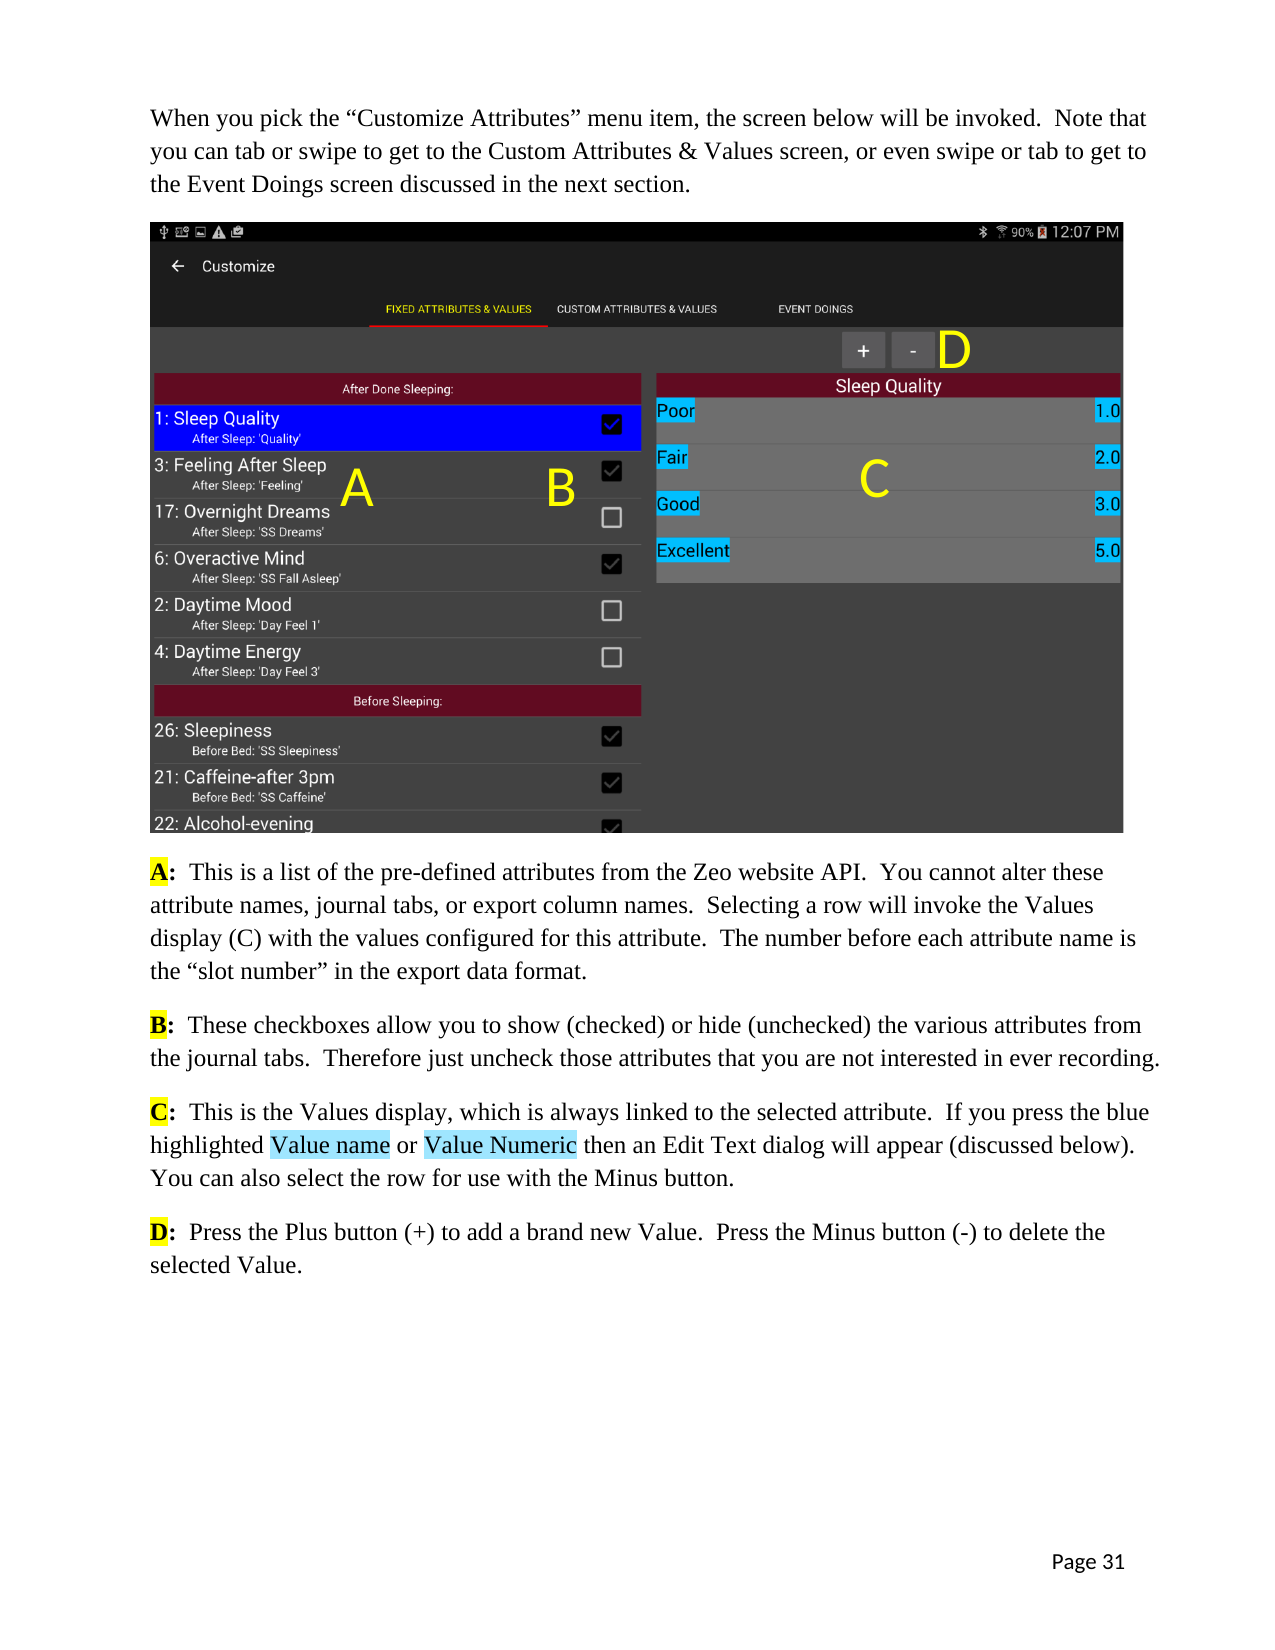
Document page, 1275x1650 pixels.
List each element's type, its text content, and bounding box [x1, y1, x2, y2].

text A: This is a list of the pre-defined attributes from the Zeo website API. You cannot alter these attribute names, journal tabs, or export column names. Selecting a row will invoke the Values display (C) with the values configured for this attribute. The number before each attribute name is the “slot number” in the export data format. [150, 857, 1162, 985]
text B: These checkboxes allow you to show (checked) or hide (unchecked) the various attributes from the journal tabs. Therefore just uncheck those attributes that you are not interested in ever recording. [150, 1010, 1162, 1072]
text D: Press the Plus button (+) to add a brand new Value. Press the Minus button (-) to delete the selected Value. [150, 1217, 1162, 1279]
text C: This is the Values display, which is always linked to the selected attribute. If you press the blue highlighted Value name or Value Numeric then an Edit Text dialog will appear (discussed below). You can also select the row for use with the Minus button. [150, 1097, 1162, 1192]
picture [150, 222, 1124, 833]
text When you pick the “Customize Attributes” menu item, the screen below will be invoked. Note that you can tab or swipe to get to the Custom Attributes & Values screen, or even swipe or tab to get to the Event Doings screen discussed in the next section. [150, 103, 1162, 198]
